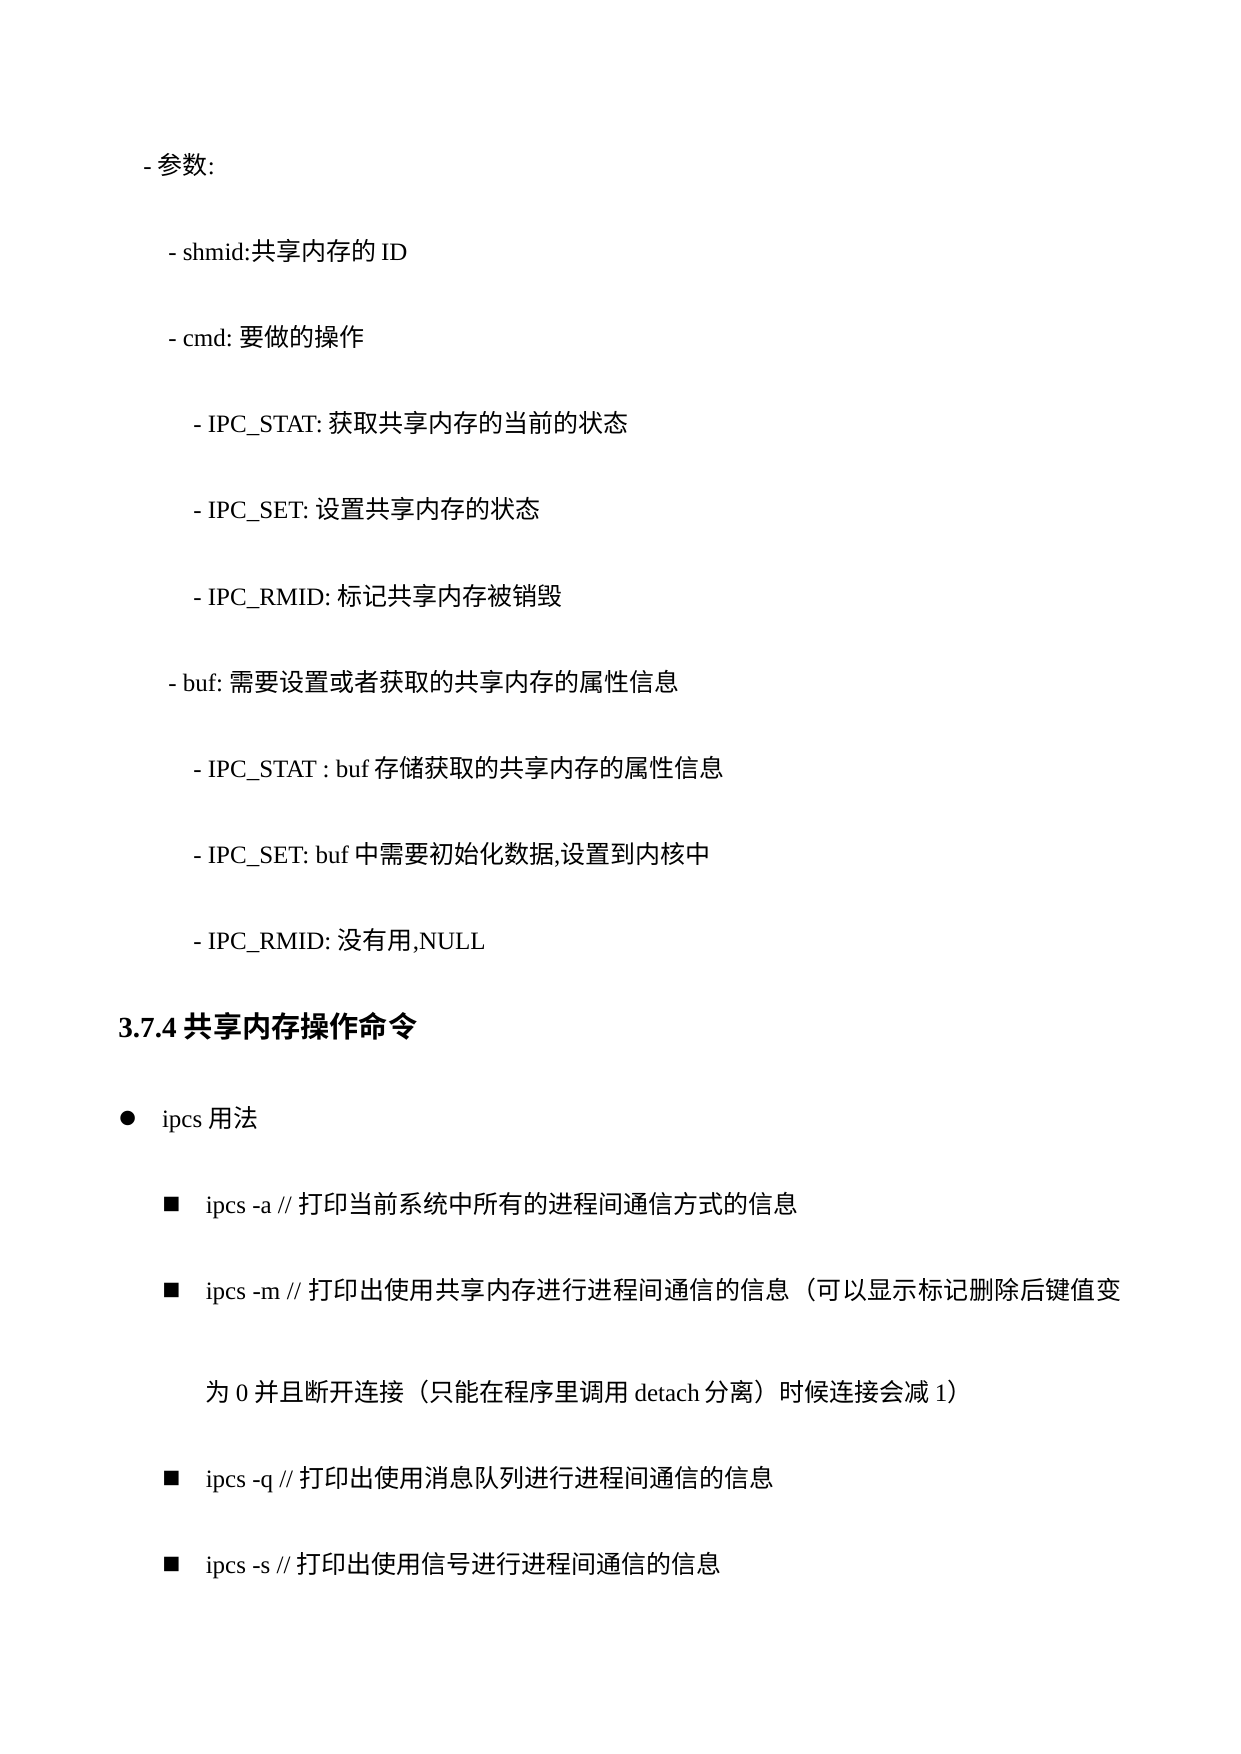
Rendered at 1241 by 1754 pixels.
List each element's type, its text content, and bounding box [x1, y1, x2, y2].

list ipcs -q // 打印出使用消息队列进行进程间通信的信息 [162, 1442, 1122, 1510]
subtitle 3.7.4 共享内存操作命令 [118, 990, 1122, 1058]
list ipcs -a // 打印当前系统中所有的进程间通信方式的信息 [162, 1168, 1122, 1236]
text - IPC_STAT : buf存储获取的共享内存的属性信息 [118, 732, 1122, 800]
list ipcs -s // 打印出使用信号进行进程间通信的信息 [162, 1528, 1122, 1596]
text - IPC_RMID: 没有用,NULL [118, 904, 1122, 972]
text - IPC_SET: buf中需要初始化数据,设置到内核中 [118, 818, 1122, 886]
text - cmd: 要做的操作 [118, 302, 1122, 370]
text - IPC_SET: 设置共享内存的状态 [118, 474, 1122, 542]
text - shmid:共享内存的ID [118, 216, 1122, 284]
text - IPC_RMID: 标记共享内存被销毁 [118, 560, 1122, 628]
text - IPC_STAT: 获取共享内存的当前的状态 [118, 388, 1122, 456]
list ipcs 用法 [118, 1082, 1122, 1150]
text - buf: 需要设置或者获取的共享内存的属性信息 [118, 646, 1122, 714]
list ipcs -m // 打印出使用共享内存进行进程间通信的信息（可以显示标记删除后键值变为0 并且断开连接（只能在程序里调用detach分离）时候连接会减1） [162, 1254, 1122, 1424]
text - 参数: [118, 130, 1122, 198]
